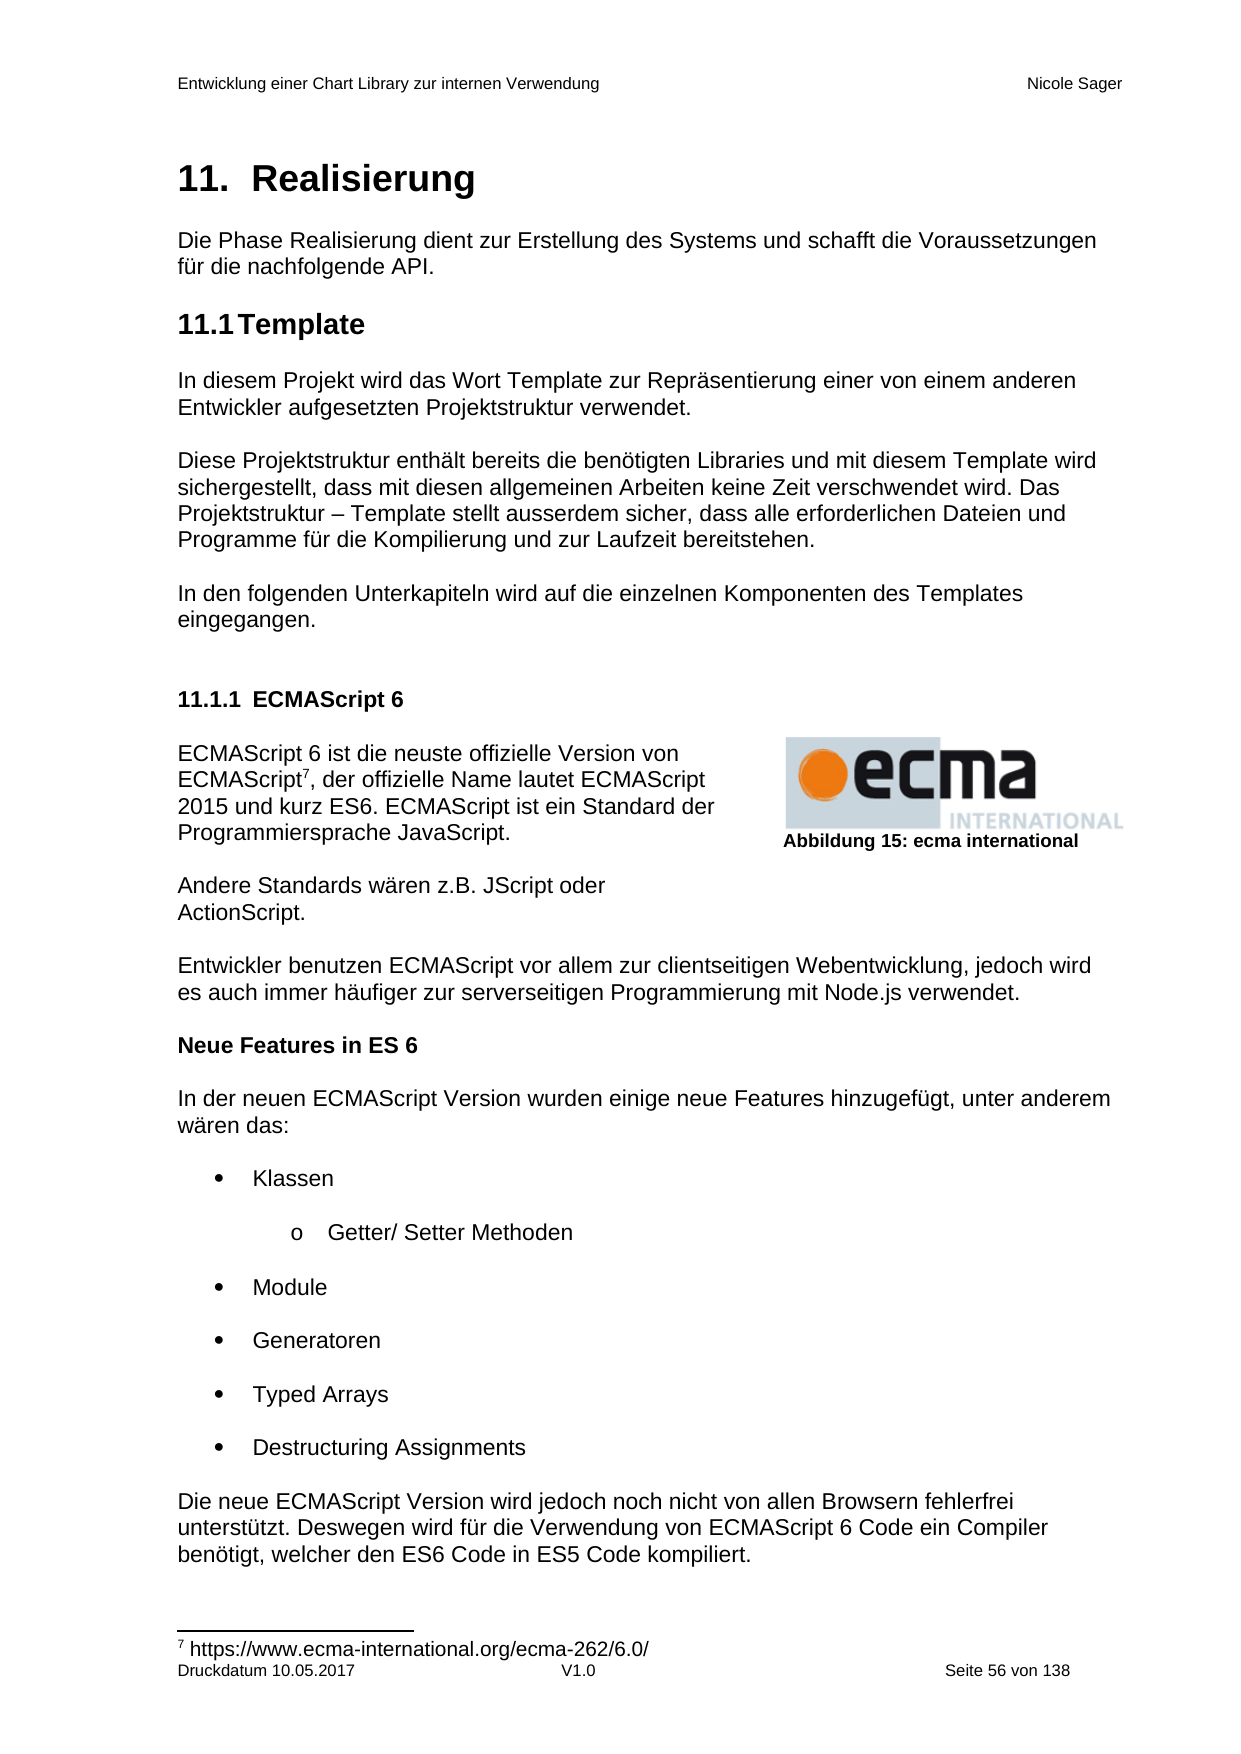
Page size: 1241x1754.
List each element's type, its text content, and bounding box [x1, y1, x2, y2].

text Neue Features in ES 6 [177, 1032, 1122, 1058]
list Klassen [215, 1165, 1122, 1192]
list Typed Arrays [215, 1381, 1122, 1407]
text In diesem Projekt wird das Wort Template zur Repräsentierung einer von einem anderen Entwickler aufgesetzten Projektstruktur verwendet. [177, 367, 1122, 420]
text ECMAScript 6 ist die neuste offizielle Version von ECMAScript, der offizielle Name lautet ECMAScript 2015 und kurz ES6. ECMAScript ist ein Standard der Programmiersprache JavaScript. [177, 740, 751, 845]
list Destructuring Assignments [215, 1434, 1122, 1461]
text Die Phase Realisierung dient zur Erstellung des Systems und schafft die Voraussetzungen für die nachfolgende API. [177, 227, 1122, 279]
text Andere Standards wären z.B. JScript oder ActionScript. [177, 872, 1122, 925]
list Getter/ Setter Methoden [290, 1219, 1122, 1247]
text In der neuen ECMAScript Version wurden einige neue Features hinzugefügt, unter anderem wären das: [177, 1085, 1122, 1138]
list Module [215, 1274, 1122, 1300]
subtitle Template [177, 307, 1122, 340]
list Generatoren [215, 1327, 1122, 1354]
text Entwickler benutzen ECMAScript vor allem zur clientseitigen Webentwicklung, jedoch wird es auch immer häufiger zur serverseitigen Programmierung mit Node.js verwendet. [177, 952, 1122, 1005]
picture [751, 702, 1154, 859]
text In den folgenden Unterkapiteln wird auf die einzelnen Komponenten des Templates eingegangen. [177, 579, 1122, 632]
subtitle Realisierung [177, 157, 1122, 200]
text Die neue ECMAScript Version wird jedoch noch nicht von allen Browsern fehlerfrei unterstützt. Deswegen wird für die Verwendung von ECMAScript 6 Code ein Compiler benötigt, welcher den ES6 Code in ES5 Code kompiliert. [177, 1488, 1122, 1567]
subtitle ECMAScript 6 [177, 686, 1122, 713]
text Diese Projektstruktur enthält bereits die benötigten Libraries und mit diesem Template wird sichergestellt, dass mit diesen allgemeinen Arbeiten keine Zeit verschwendet wird. Das Projektstruktur – Template stellt ausserdem sicher, dass alle erforderlichen Dateien und Programme für die Kompilierung und zur Laufzeit bereitstehen. [177, 447, 1122, 552]
